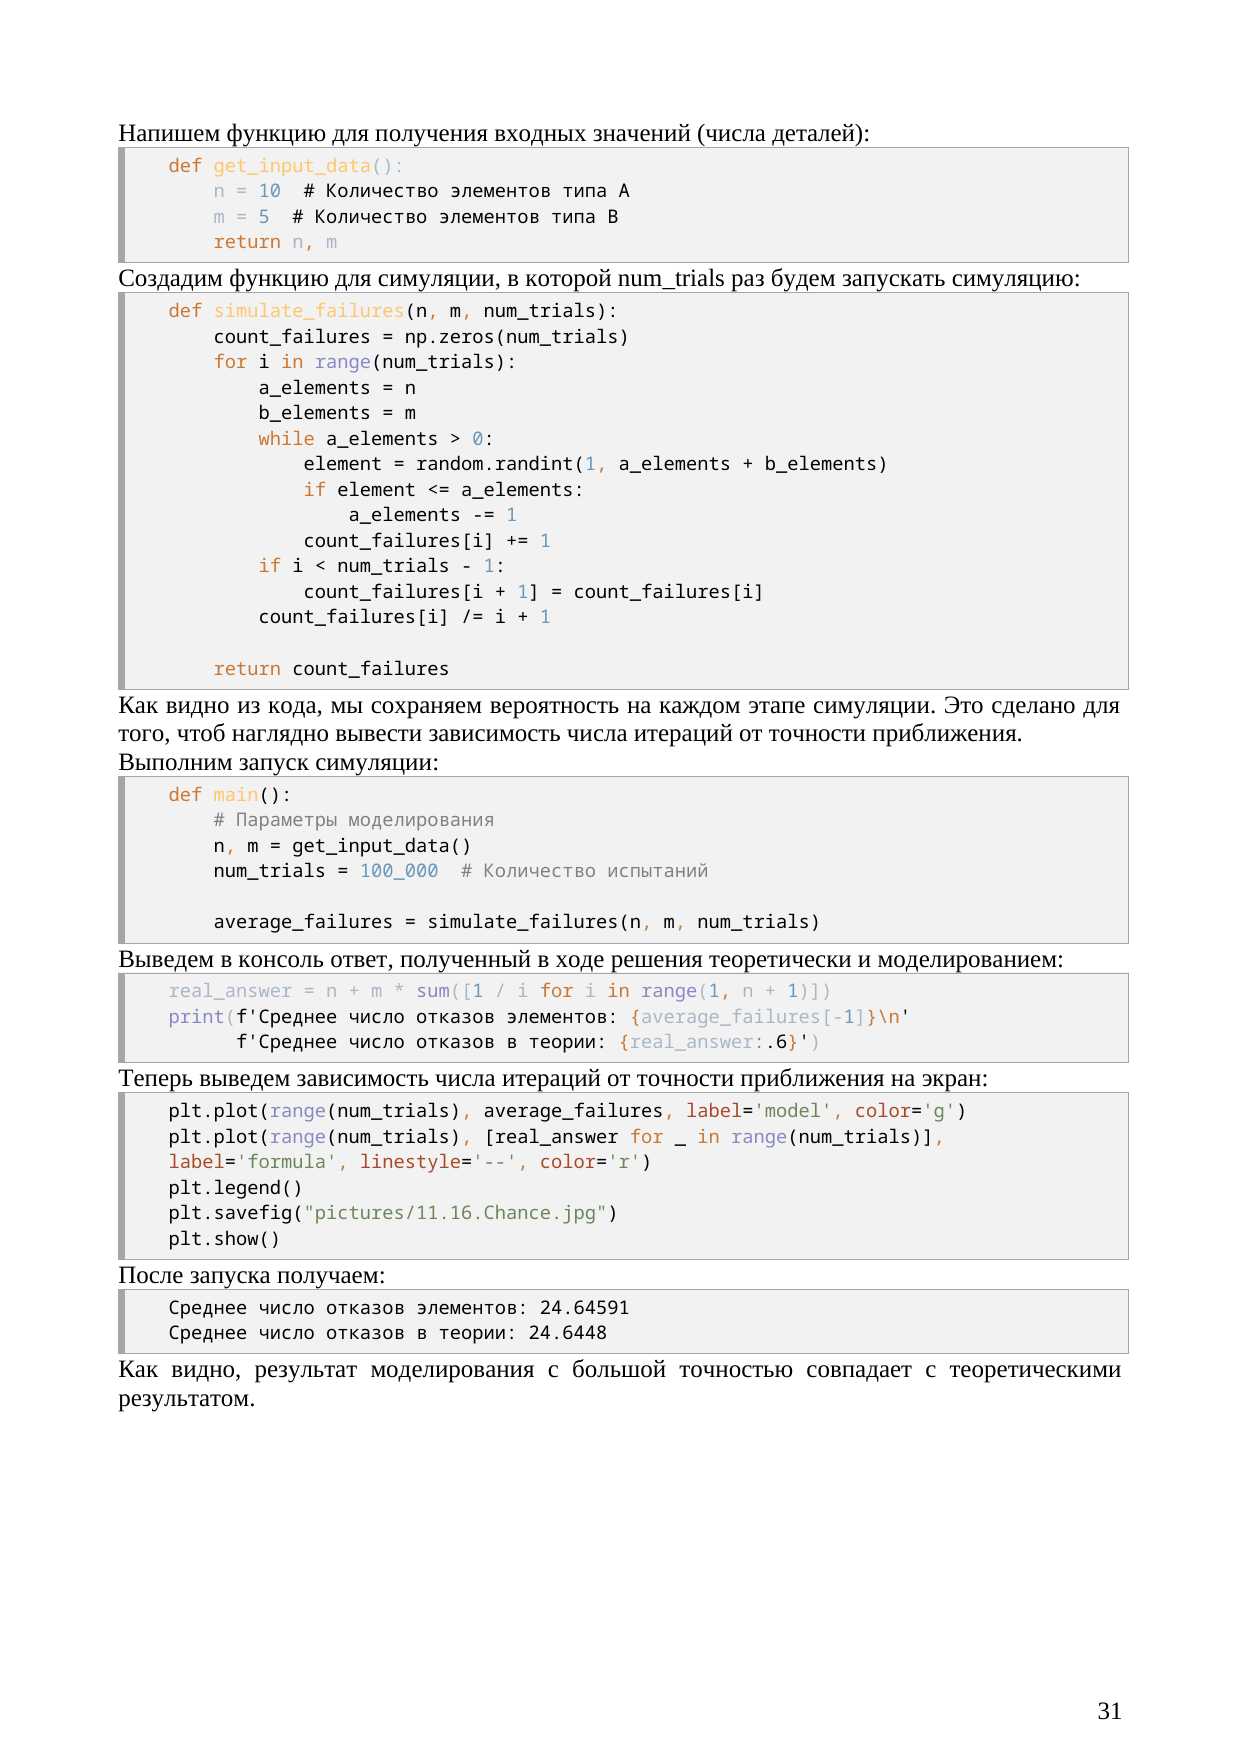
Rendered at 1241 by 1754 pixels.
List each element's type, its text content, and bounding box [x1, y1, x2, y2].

text Создадим функцию для симуляции, в которой num_trials раз будем запускать симуляцию: [118, 263, 1122, 292]
text После запуска получаем: [118, 1260, 1122, 1289]
text Выведем в консоль ответ, полученный в ходе решения теоретически и моделированием: [118, 944, 1122, 972]
text Напишем функцию для получения входных значений (числа деталей): [118, 118, 1122, 147]
list def simulate_failures(n, m, num_trials): count_failures = np.zeros(num_trials) for i in range(num_trials): a_elements = n b_elements = m while a_elements > 0: element = random.randint(1, a_elements + b_elements) if element <= a_elements: a_elements -= 1 count_failures[i] += 1 if i < num_trials - 1: count_failures[i + 1] = count_failures[i] count_failures[i] /= i + 1 return count_failures [125, 293, 1128, 689]
text Как видно, результат моделирования с большой точностью совпадает с теоретическими результатом. [118, 1354, 1122, 1412]
text Теперь выведем зависимость числа итераций от точности приближения на экран: [118, 1063, 1122, 1092]
list Среднее число отказов элементов: 24.64591 [125, 1290, 1128, 1314]
text Выполним запуск симуляции: [118, 747, 1122, 776]
list plt.plot(range(num_trials), average_failures, label='model', color='g') plt.plot(range(num_trials), [real_answer for _ in range(num_trials)], label='formula', linestyle='--', color='r') plt.legend() plt.savefig("pictures/11.16.Chance.jpg") plt.show() [125, 1093, 1128, 1259]
list def main(): # Параметры моделирования n, m = get_input_data() num_trials = 100_000 # Количество испытаний average_failures = simulate_failures(n, m, num_trials) [125, 777, 1128, 943]
list Среднее число отказов в теории: 24.6448 [125, 1314, 1128, 1353]
text Как видно из кода, мы сохраняем вероятность на каждом этапе симуляции. Это сделано для того, чтоб наглядно вывести зависимость числа итераций от точности приближения. [118, 690, 1122, 747]
list def get_input_data(): n = 10 # Количество элементов типа A m = 5 # Количество элементов типа B return n, m [125, 148, 1128, 262]
list real_answer = n + m * sum([1 / i for i in range(1, n + 1)]) print(f'Среднее число отказов элементов: {average_failures[-1]}\n' f'Среднее число отказов в теории: {real_answer:.6}') [125, 974, 1128, 1062]
